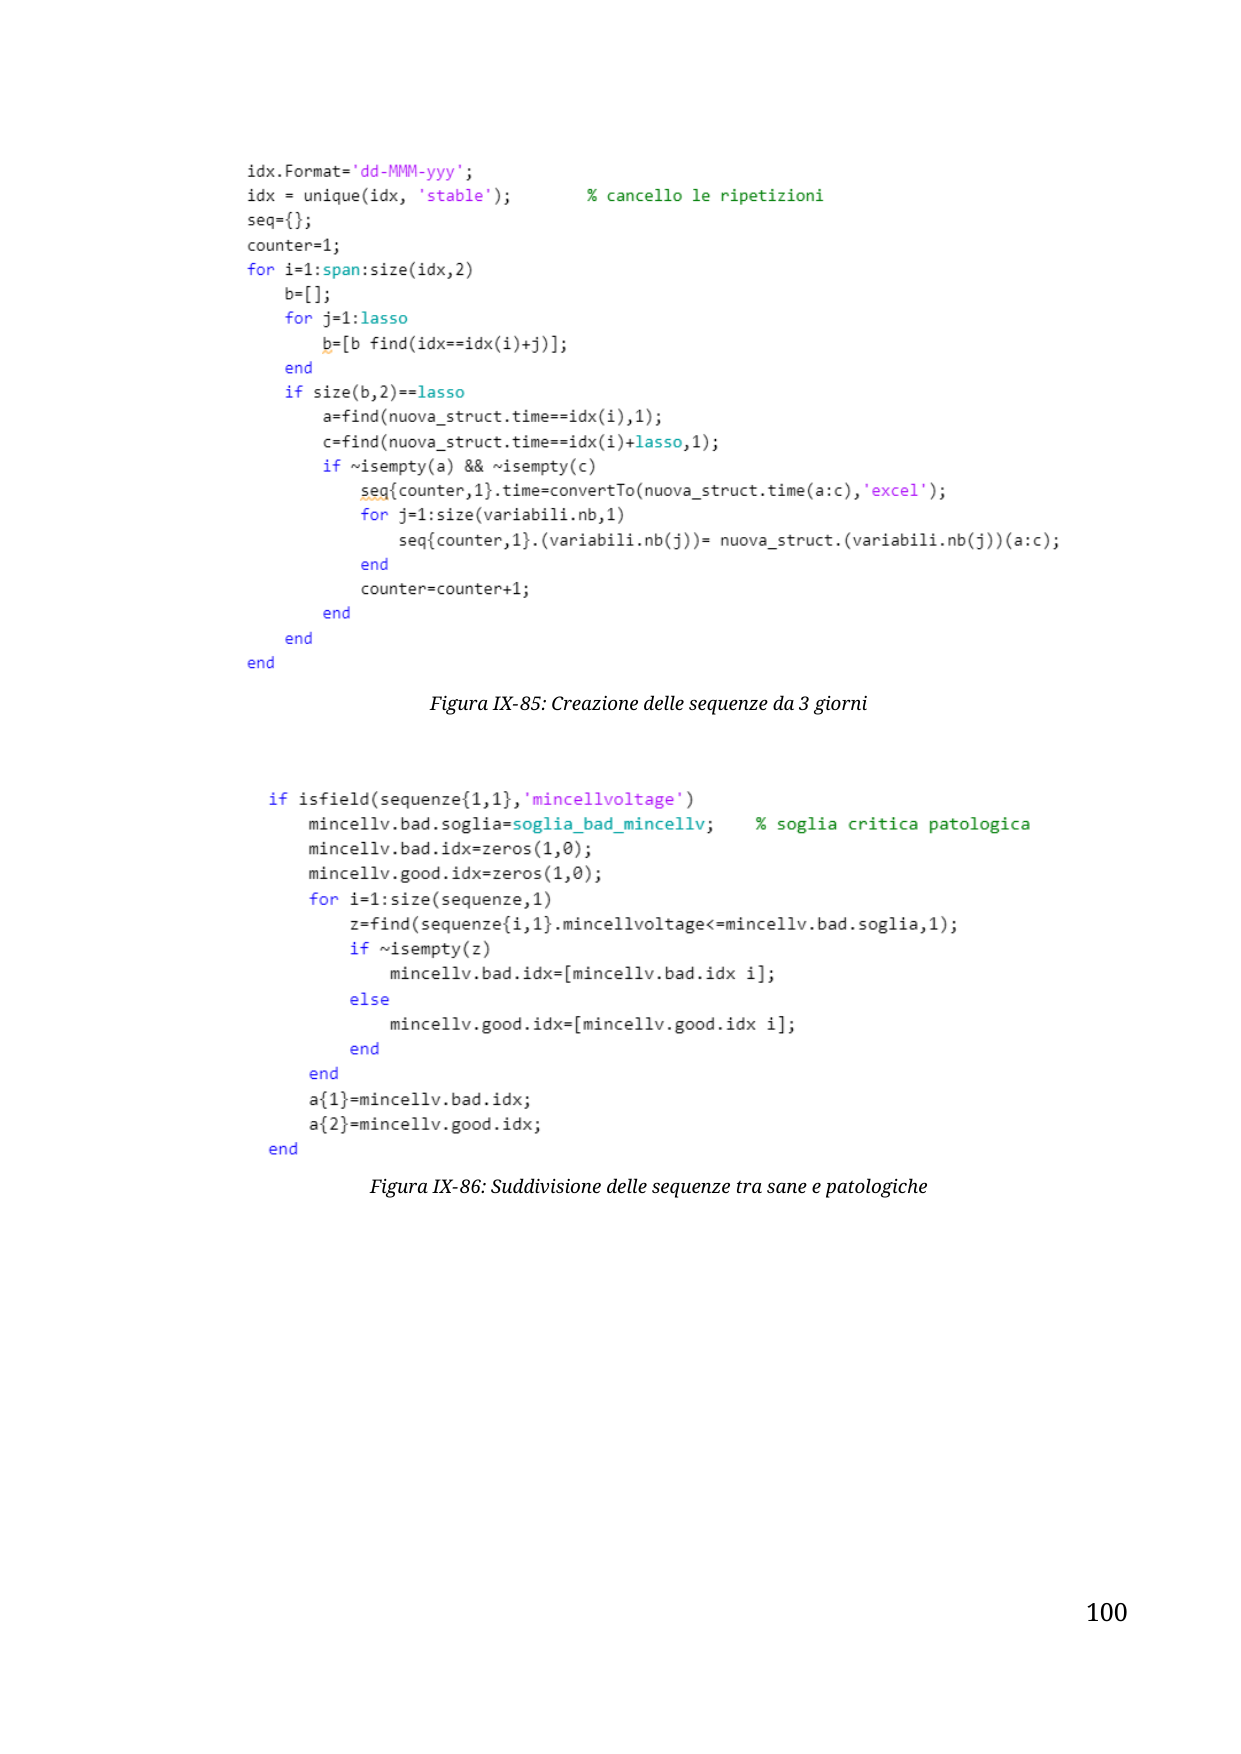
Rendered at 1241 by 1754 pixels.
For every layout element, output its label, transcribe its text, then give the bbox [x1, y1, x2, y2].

picture [236, 150, 1063, 678]
picture [259, 779, 1041, 1162]
